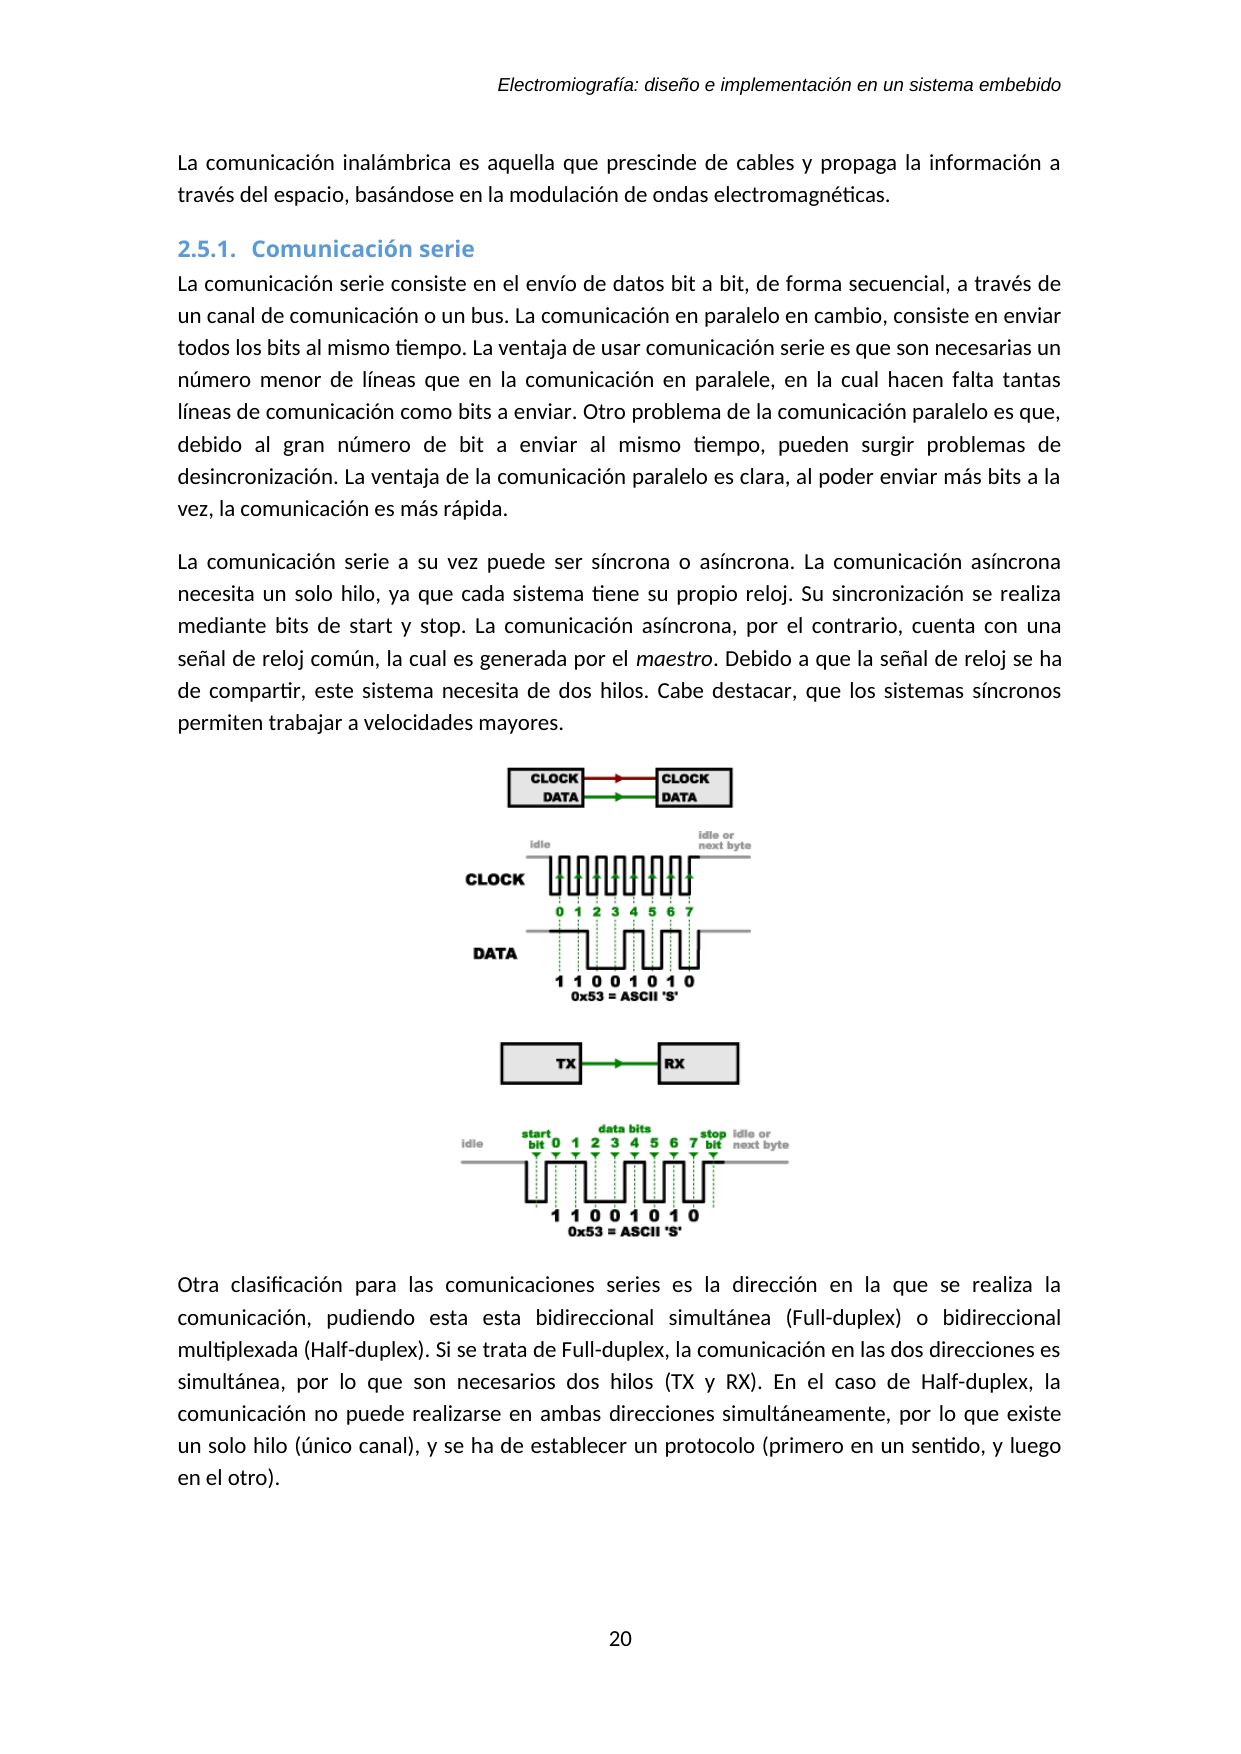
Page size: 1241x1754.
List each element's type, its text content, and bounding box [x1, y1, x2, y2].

text La comunicación serie consiste en el envío de datos bit a bit, de forma secuencial, a través de un canal de comunicación o un bus. La comunicación en paralelo en cambio, consiste en enviar todos los bits al mismo tiempo. La ventaja de usar comunicación serie es que son necesarias un número menor de líneas que en la comunicación en paralele, en la cual hacen falta tantas líneas de comunicación como bits a enviar. Otro problema de la comunicación paralelo es que, debido al gran número de bit a enviar al mismo tiempo, pueden surgir problemas de desincronización. La ventaja de la comunicación paralelo es clara, al poder enviar más bits a la vez, la comunicación es más rápida. [177, 269, 1063, 522]
picture [398, 761, 842, 1010]
text La comunicación inalámbrica es aquella que prescinde de cables y propaga la información a través del espacio, basándose en la modulación de ondas electromagnéticas. [177, 148, 1063, 208]
text Otra clasificación para las comunicaciones series es la dirección en la que se realiza la comunicación, pudiendo esta esta bidireccional simultánea (Full-duplex) o bidireccional multiplexada (Half-duplex). Si se trata de Full-duplex, la comunicación en las dos direcciones es simultánea, por lo que son necesarios dos hilos (TX y RX). En el caso de Half-duplex, la comunicación no puede realizarse en ambas direcciones simultáneamente, por lo que existe un solo hilo (único canal), y se ha de establecer un protocolo (primero en un sentido, y luego en el otro). [177, 1270, 1063, 1492]
subtitle Comunicación serie [177, 233, 1063, 264]
text La comunicación serie a su vez puede ser síncrona o asíncrona. La comunicación asíncrona necesita un solo hilo, ya que cada sistema tiene su propio reloj. Su sincronización se realiza mediante bits de start y stop. La comunicación asíncrona, por el contrario, cuenta con una señal de reloj común, la cual es generada por el maestro. Debido a que la señal de reloj se ha de compartir, este sistema necesita de dos hilos. Cabe destacar, que los sistemas síncronos permiten trabajar a velocidades mayores. [177, 547, 1063, 736]
picture [384, 1034, 856, 1246]
